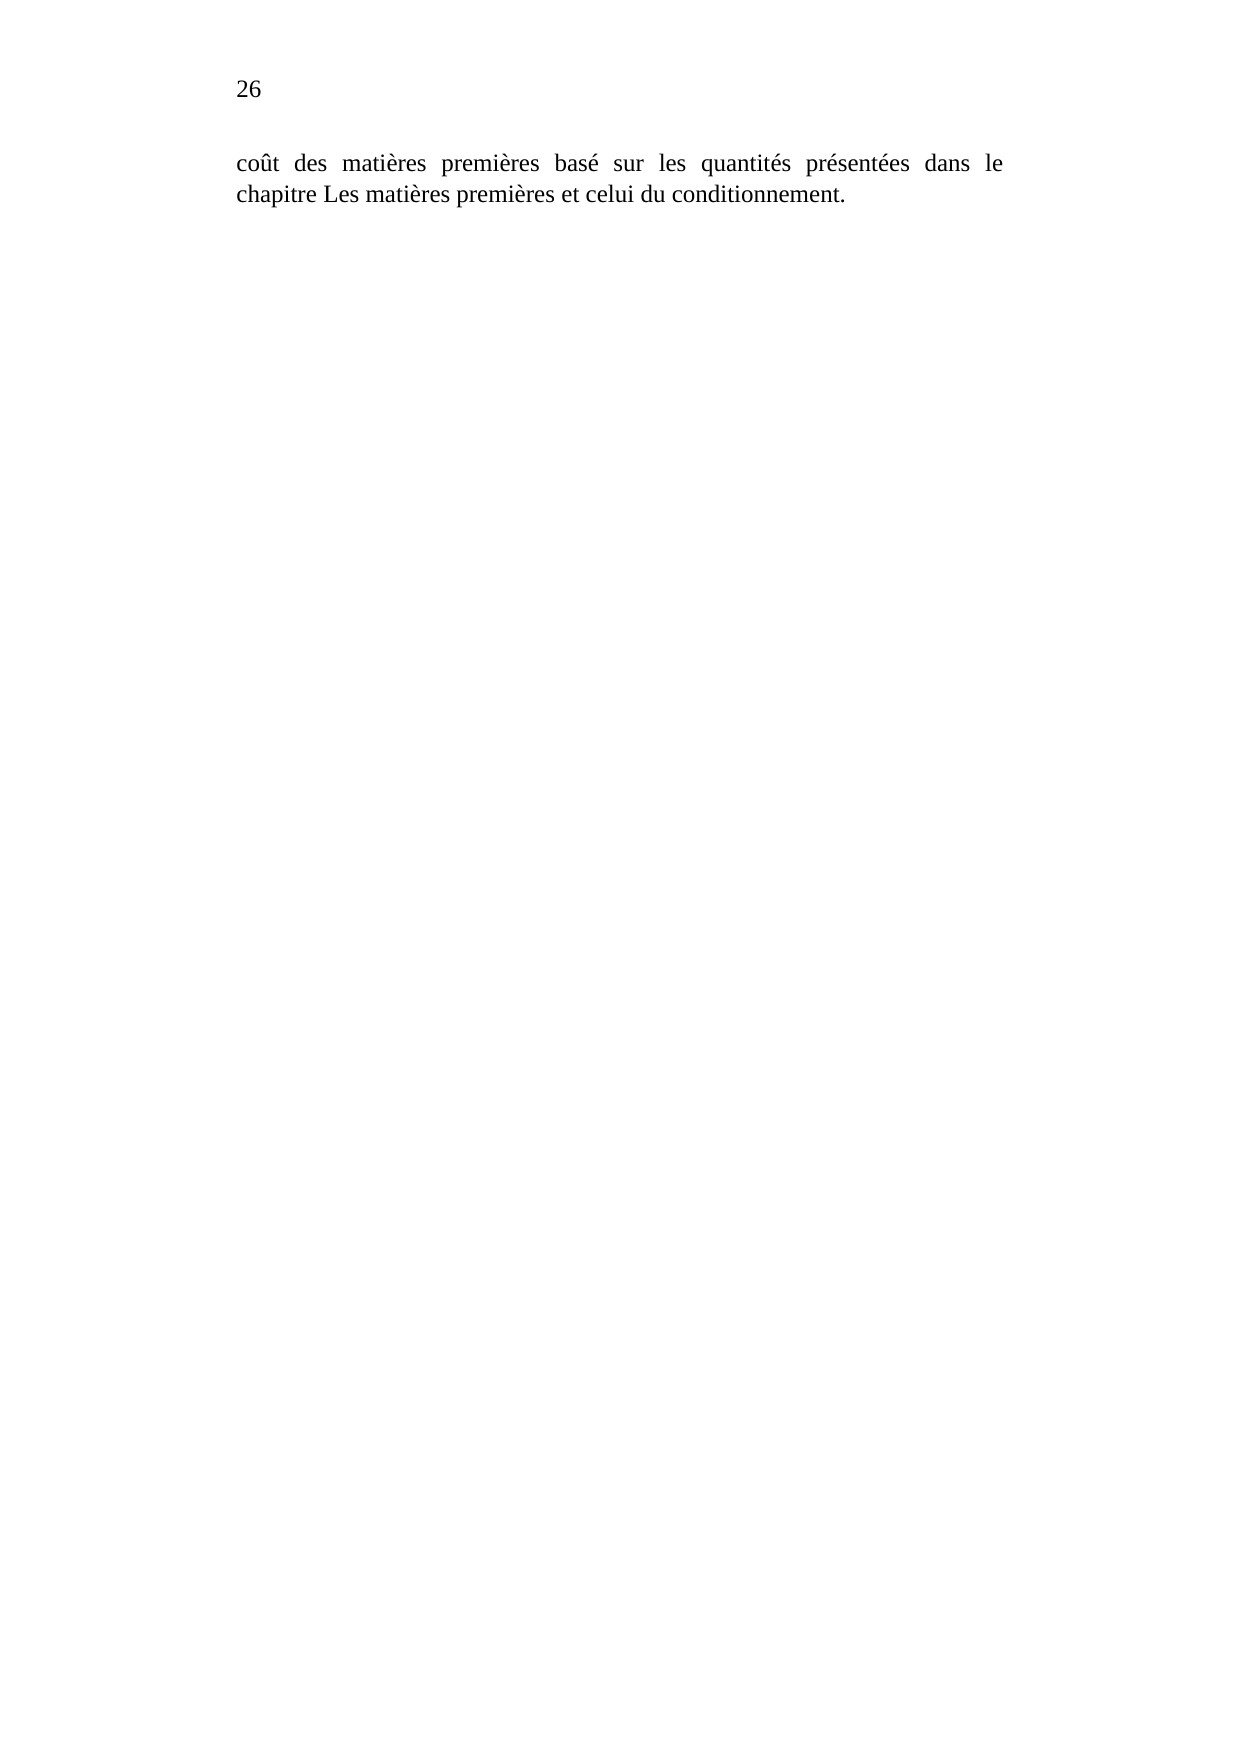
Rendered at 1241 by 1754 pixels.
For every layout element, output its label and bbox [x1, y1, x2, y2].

text [236, 148, 1004, 207]
